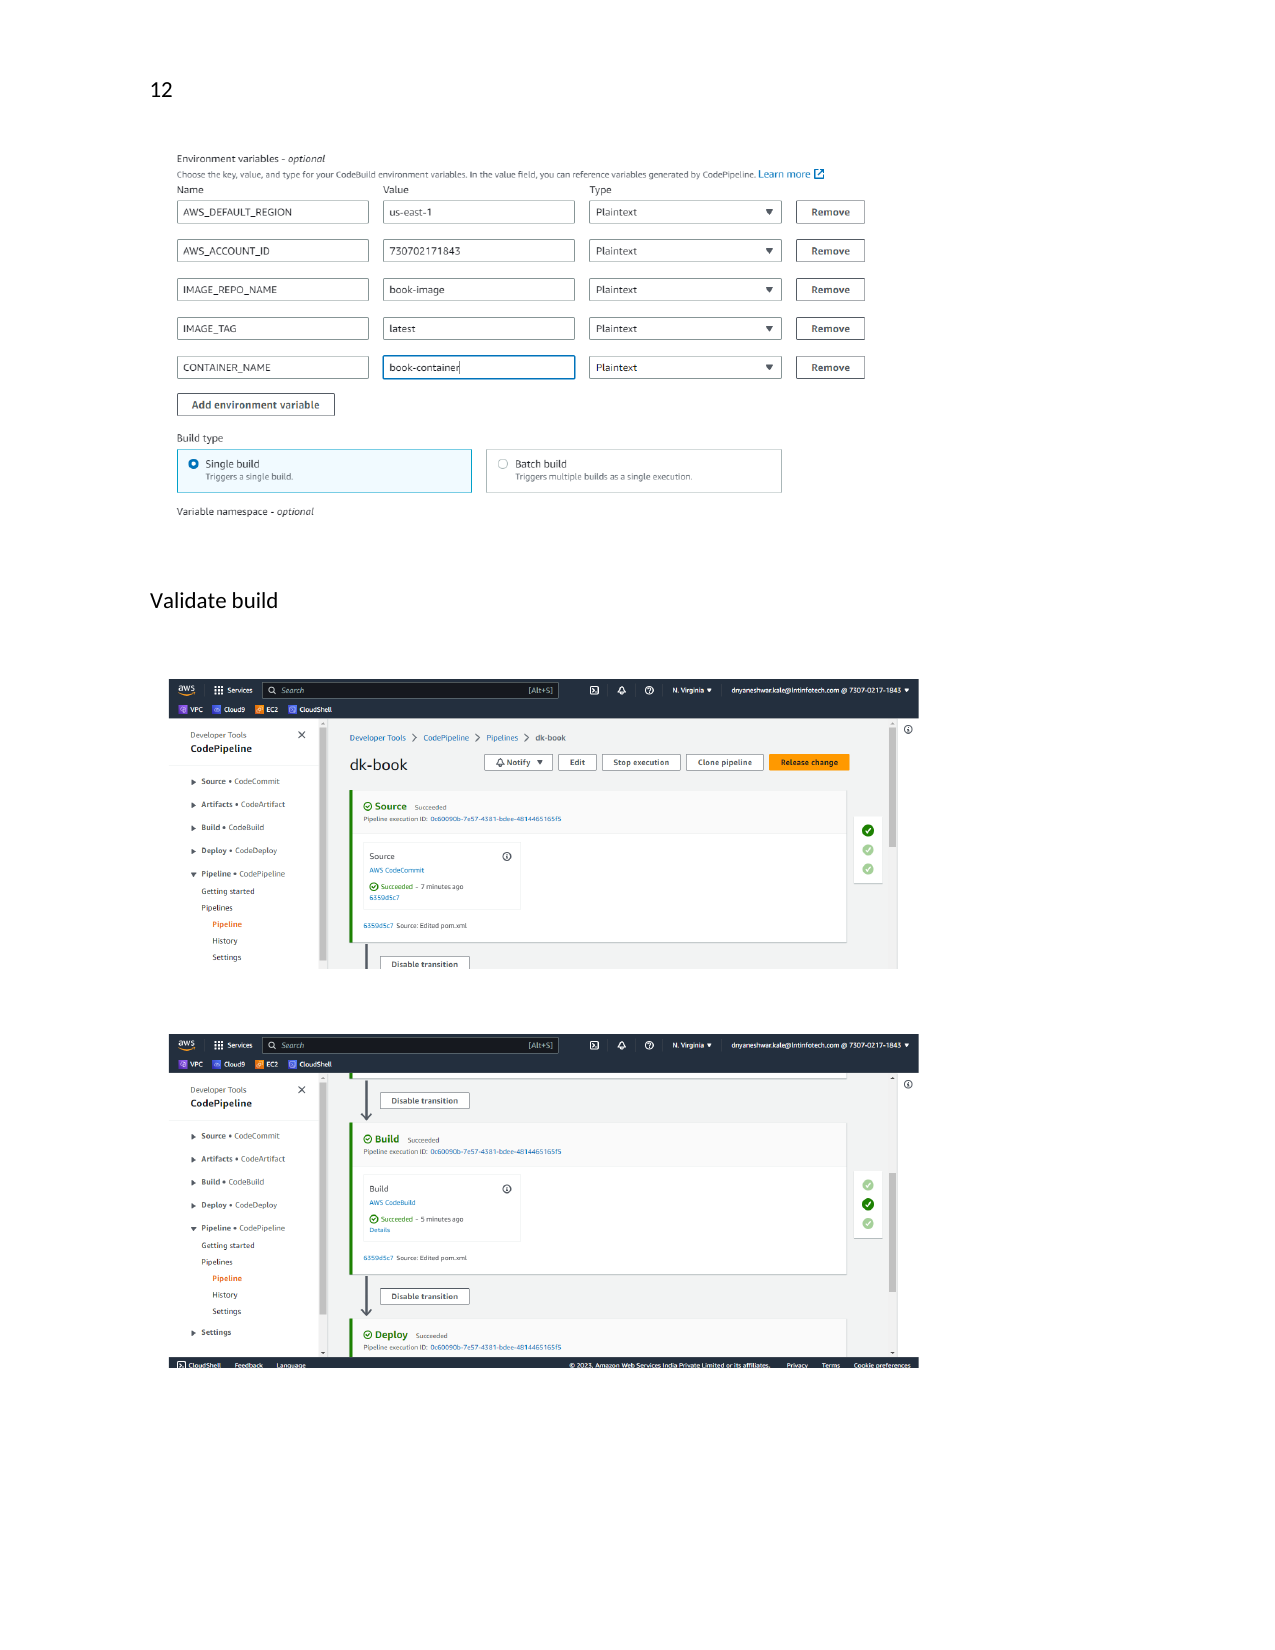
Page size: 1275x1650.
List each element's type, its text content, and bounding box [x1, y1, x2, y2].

text Validate build [150, 586, 1125, 614]
